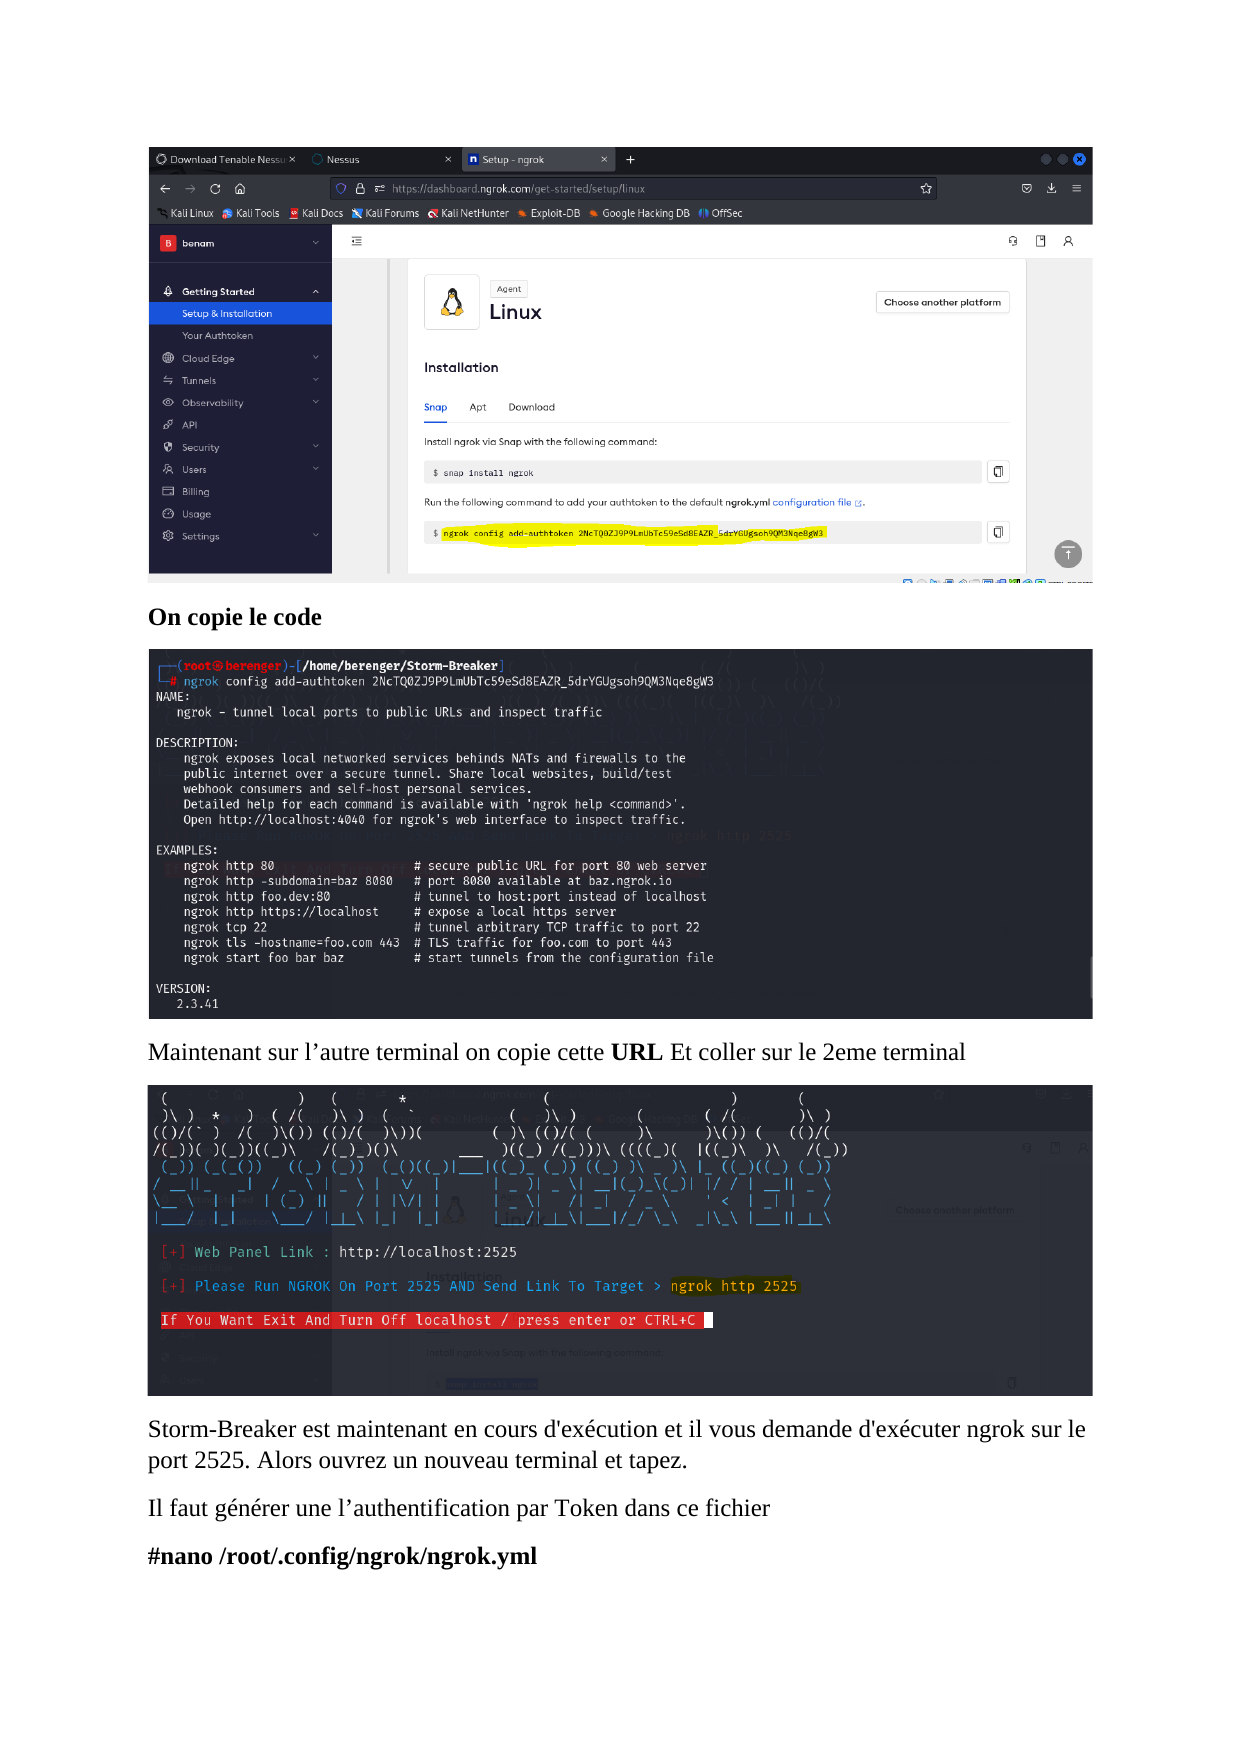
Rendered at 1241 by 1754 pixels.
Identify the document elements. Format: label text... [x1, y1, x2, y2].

picture [147, 147, 1093, 583]
text Il faut générer une l’authentification par Token dans ce fichier [148, 1493, 1093, 1522]
text On copie le code [148, 602, 1093, 630]
picture [147, 649, 1093, 1019]
text #nano /root/.config/ngrok/ngrok.yml [148, 1541, 1093, 1569]
text Storm-Breaker est maintenant en cours d'exécution et il vous demande d'exécuter ngrok sur le port 2525. Alors ouvrez un nouveau terminal et tapez. [148, 1414, 1093, 1474]
text Maintenant sur l’autre terminal on copie cette URL Et coller sur le 2eme terminal [148, 1037, 1093, 1066]
picture [147, 1085, 1093, 1396]
